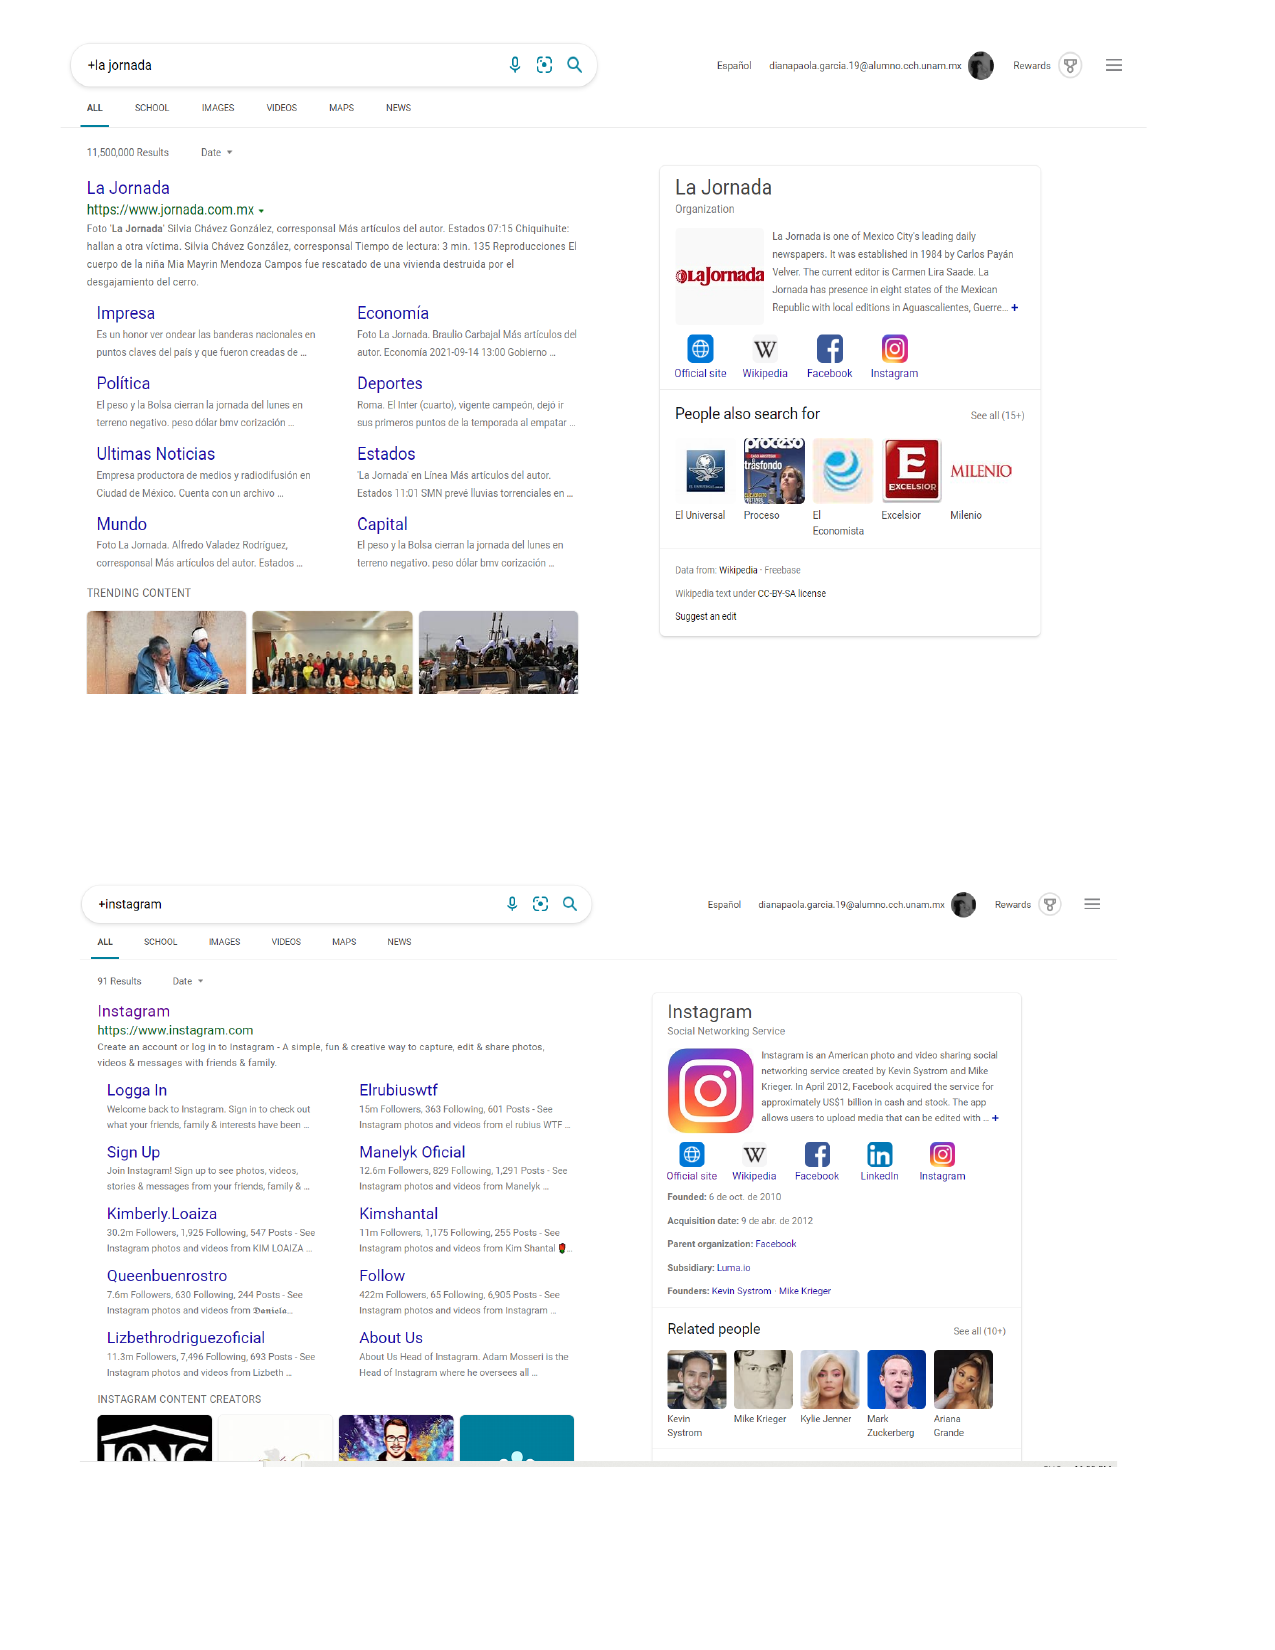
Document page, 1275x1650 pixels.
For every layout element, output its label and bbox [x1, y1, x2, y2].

picture [79, 875, 1118, 1467]
picture [60, 37, 1147, 694]
